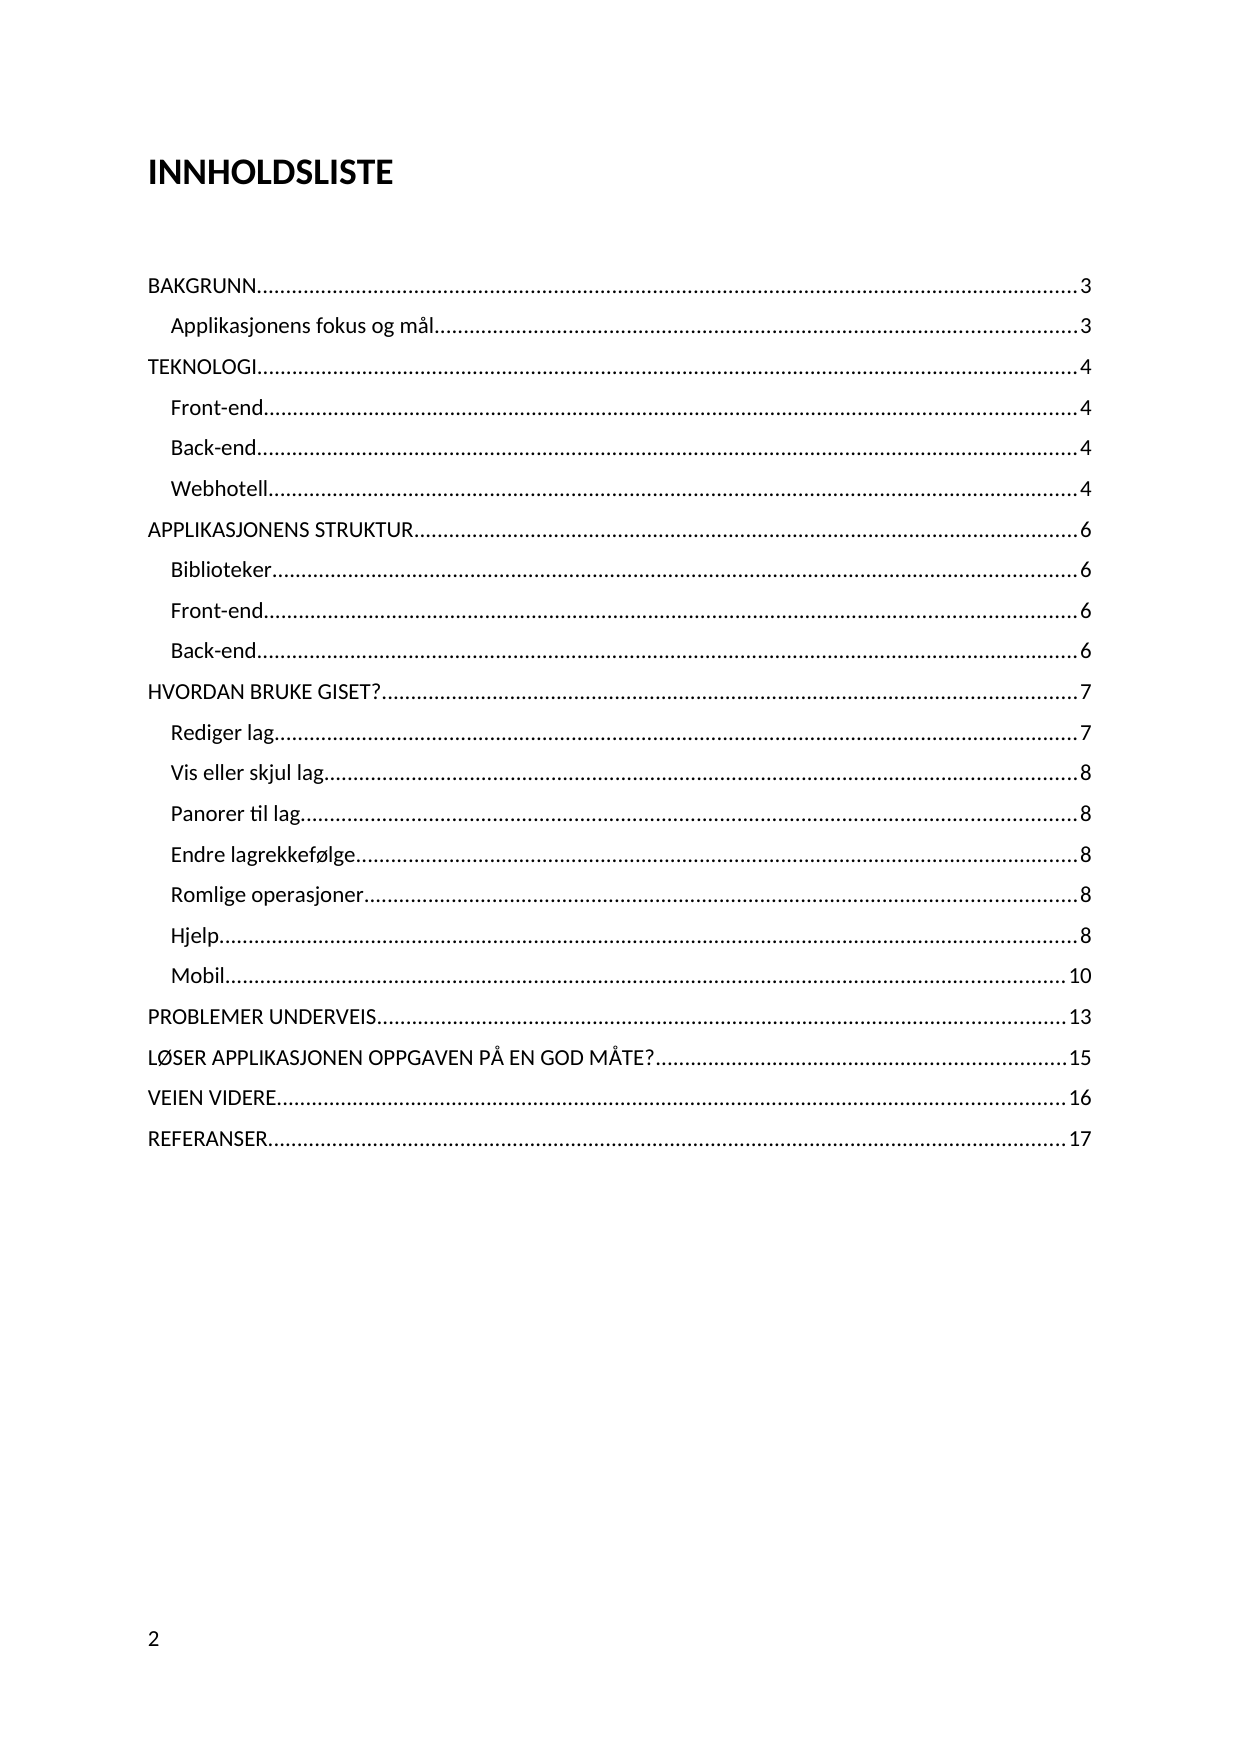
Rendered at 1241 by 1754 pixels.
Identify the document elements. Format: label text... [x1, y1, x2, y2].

text INNHOLDSLISTE [148, 148, 1093, 193]
